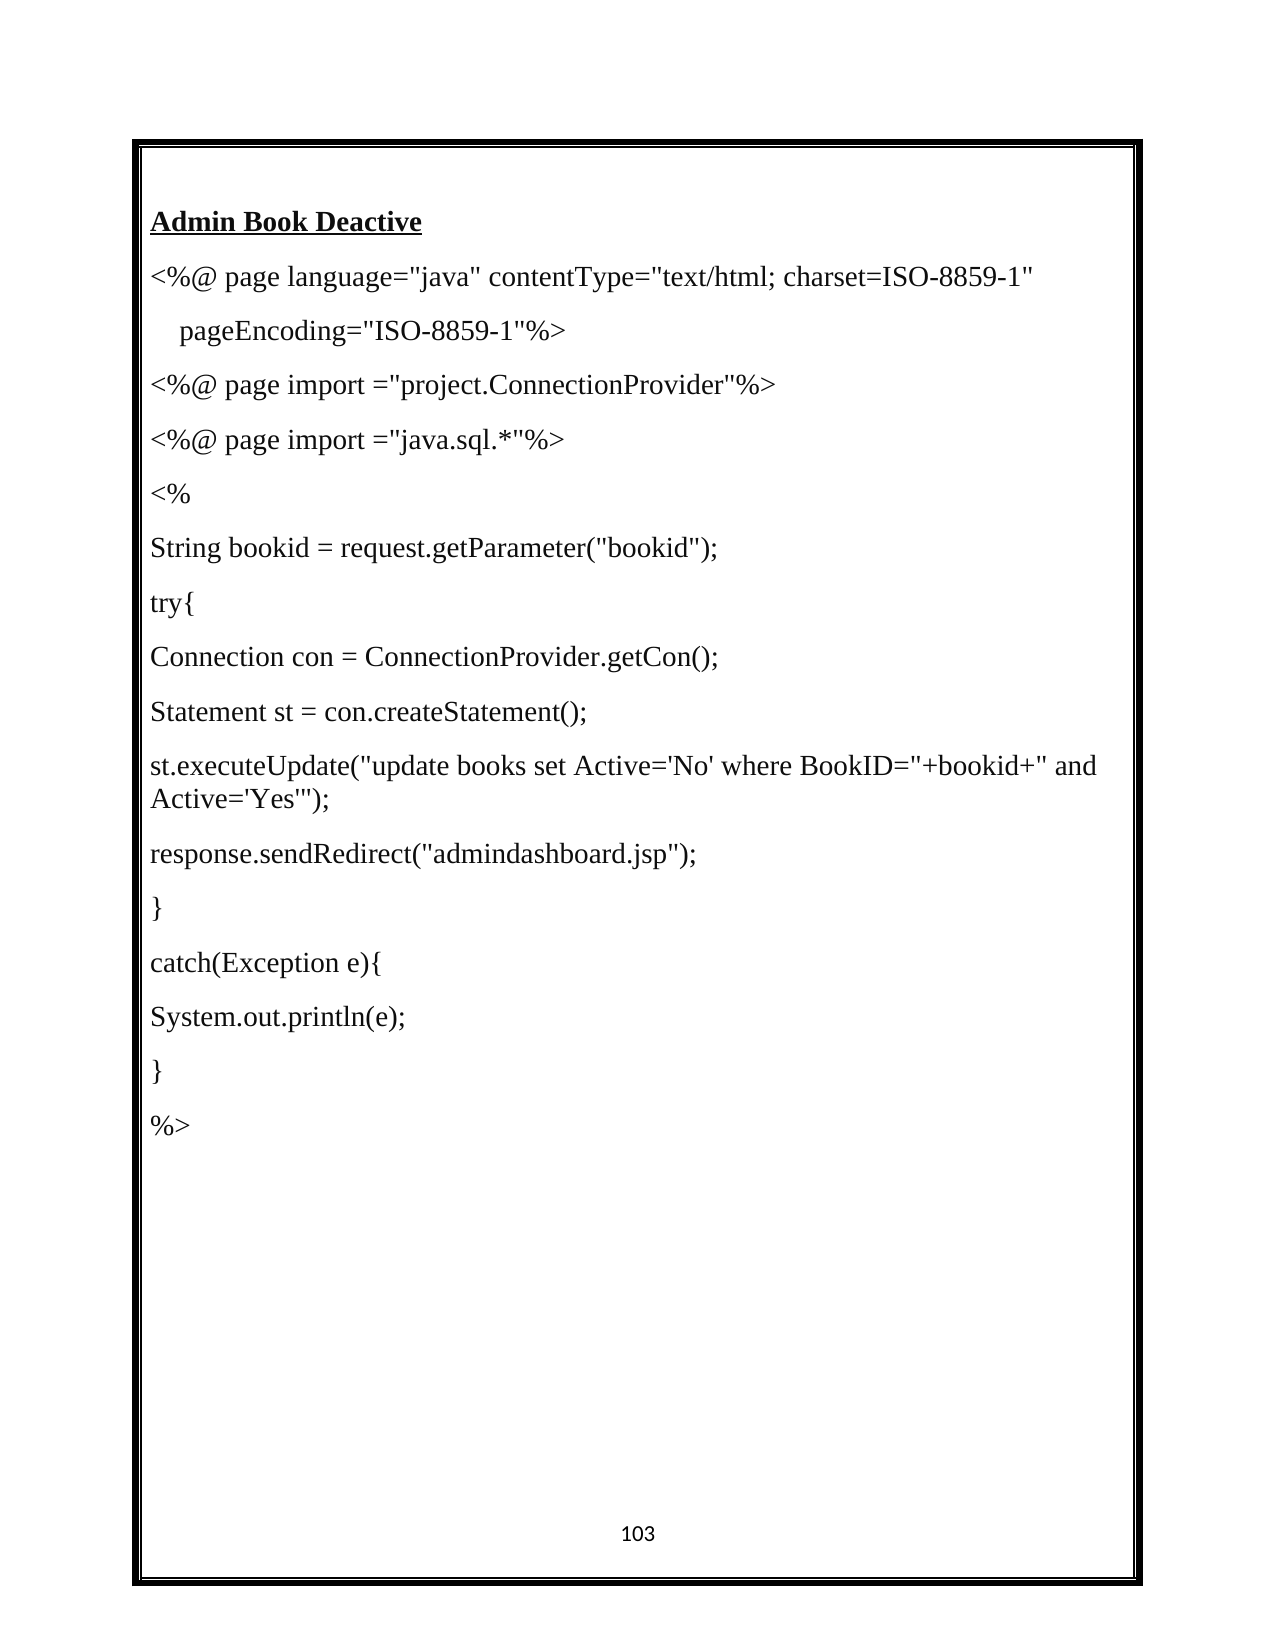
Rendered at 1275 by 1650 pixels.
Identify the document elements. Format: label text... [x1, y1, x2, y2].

text Connection con = ConnectionProvider.getCon(); [150, 639, 1125, 673]
text <%@ page import ="java.sql.*"%> [150, 422, 1125, 455]
text } [150, 1053, 1125, 1087]
text try{ [150, 585, 1125, 618]
text Statement st = con.createStatement(); [150, 694, 1125, 727]
text %> [150, 1108, 1125, 1141]
text <%@ page import ="project.ConnectionProvider"%> [150, 367, 1125, 401]
text pageEncoding="ISO-8859-1"%> [150, 313, 1125, 347]
text st.executeUpdate("update books set Active='No' where BookID="+bookid+" and Active='Yes'"); [150, 748, 1125, 815]
text <%@ page language="java" contentType="text/html; charset=ISO-8859-1" [150, 259, 1125, 292]
text Admin Book Deactive [150, 204, 1125, 238]
text String bookid = request.getParameter("bookid"); [150, 531, 1125, 564]
text System.out.println(e); [150, 999, 1125, 1033]
text <% [150, 476, 1125, 510]
text catch(Exception e){ [150, 945, 1125, 978]
text response.sendRedirect("admindashboard.jsp"); [150, 836, 1125, 869]
text } [150, 890, 1125, 924]
